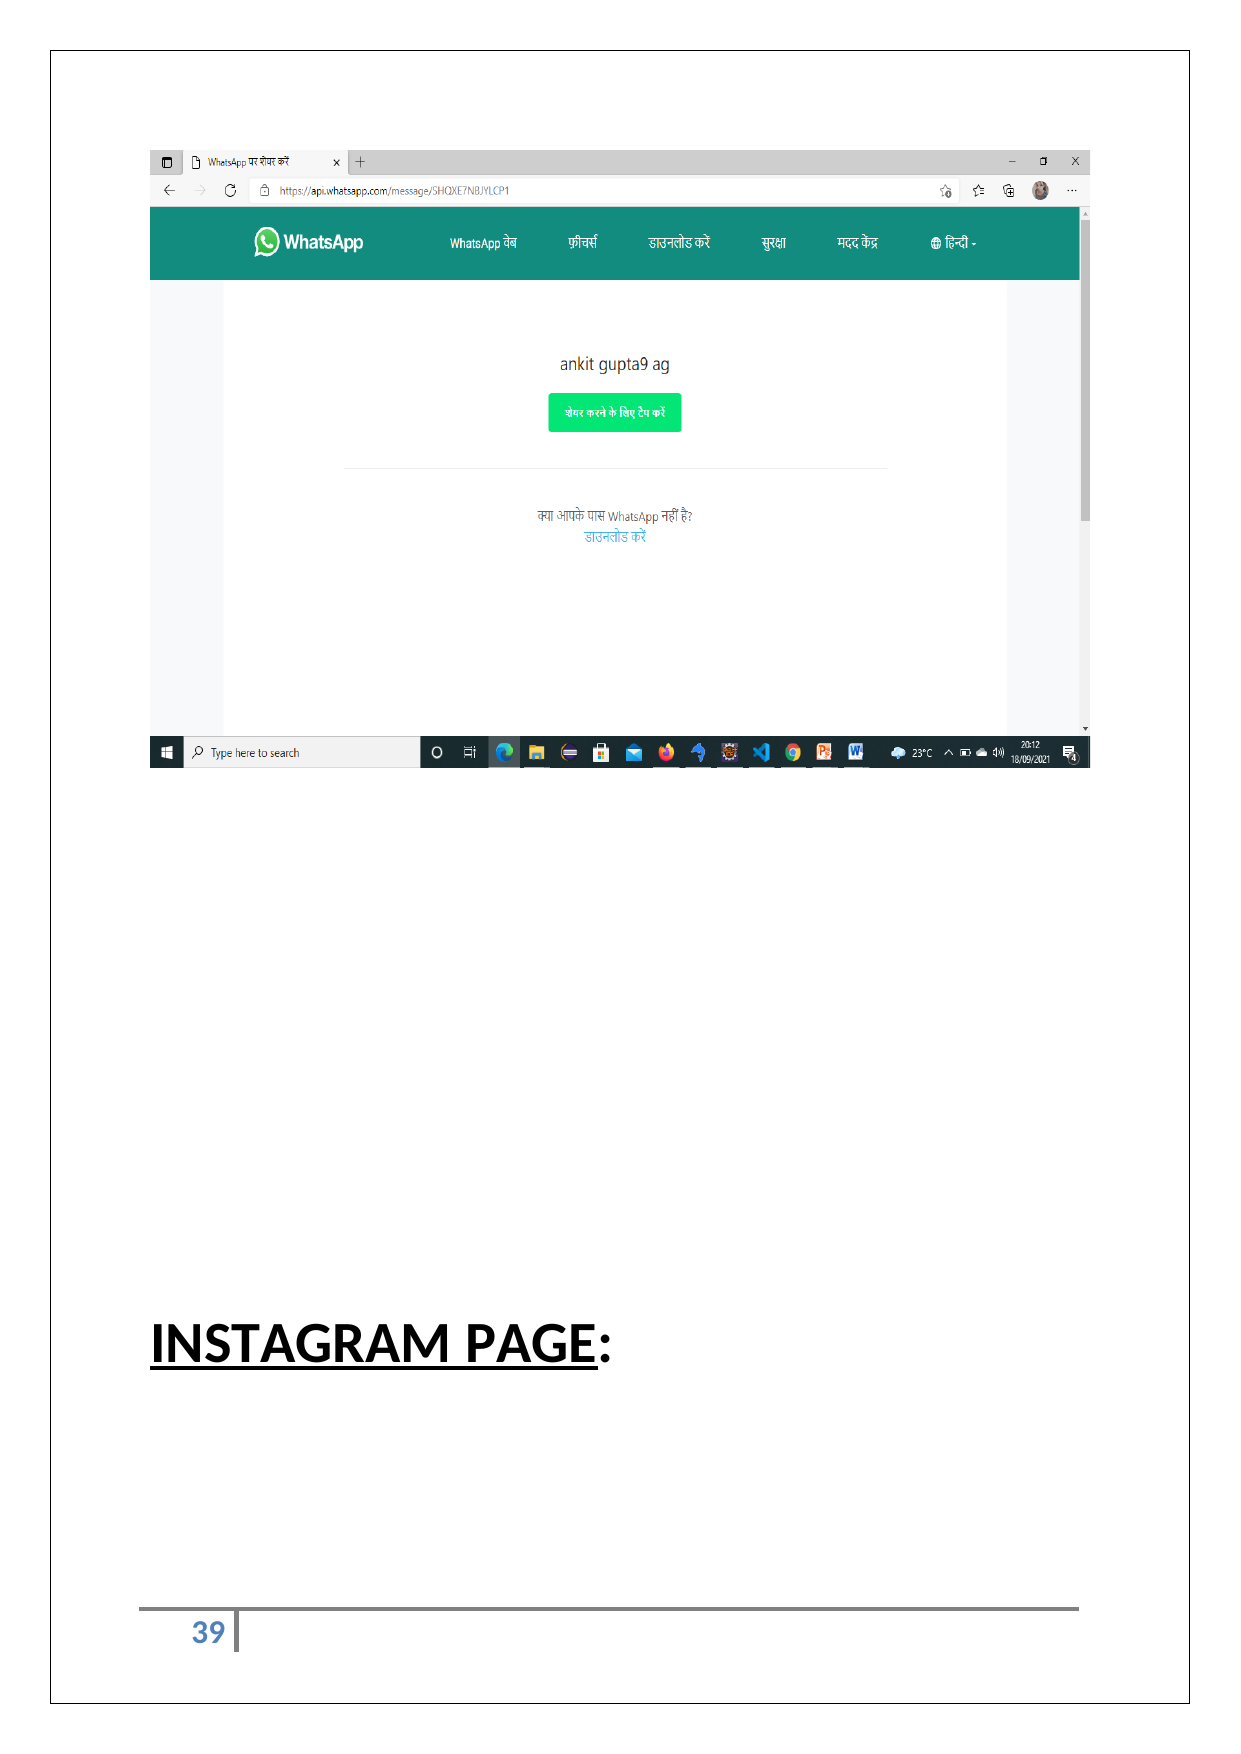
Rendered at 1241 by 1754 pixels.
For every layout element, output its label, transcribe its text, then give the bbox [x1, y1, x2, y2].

text INSTAGRAM PAGE: [150, 1306, 1090, 1377]
picture [150, 150, 1091, 768]
